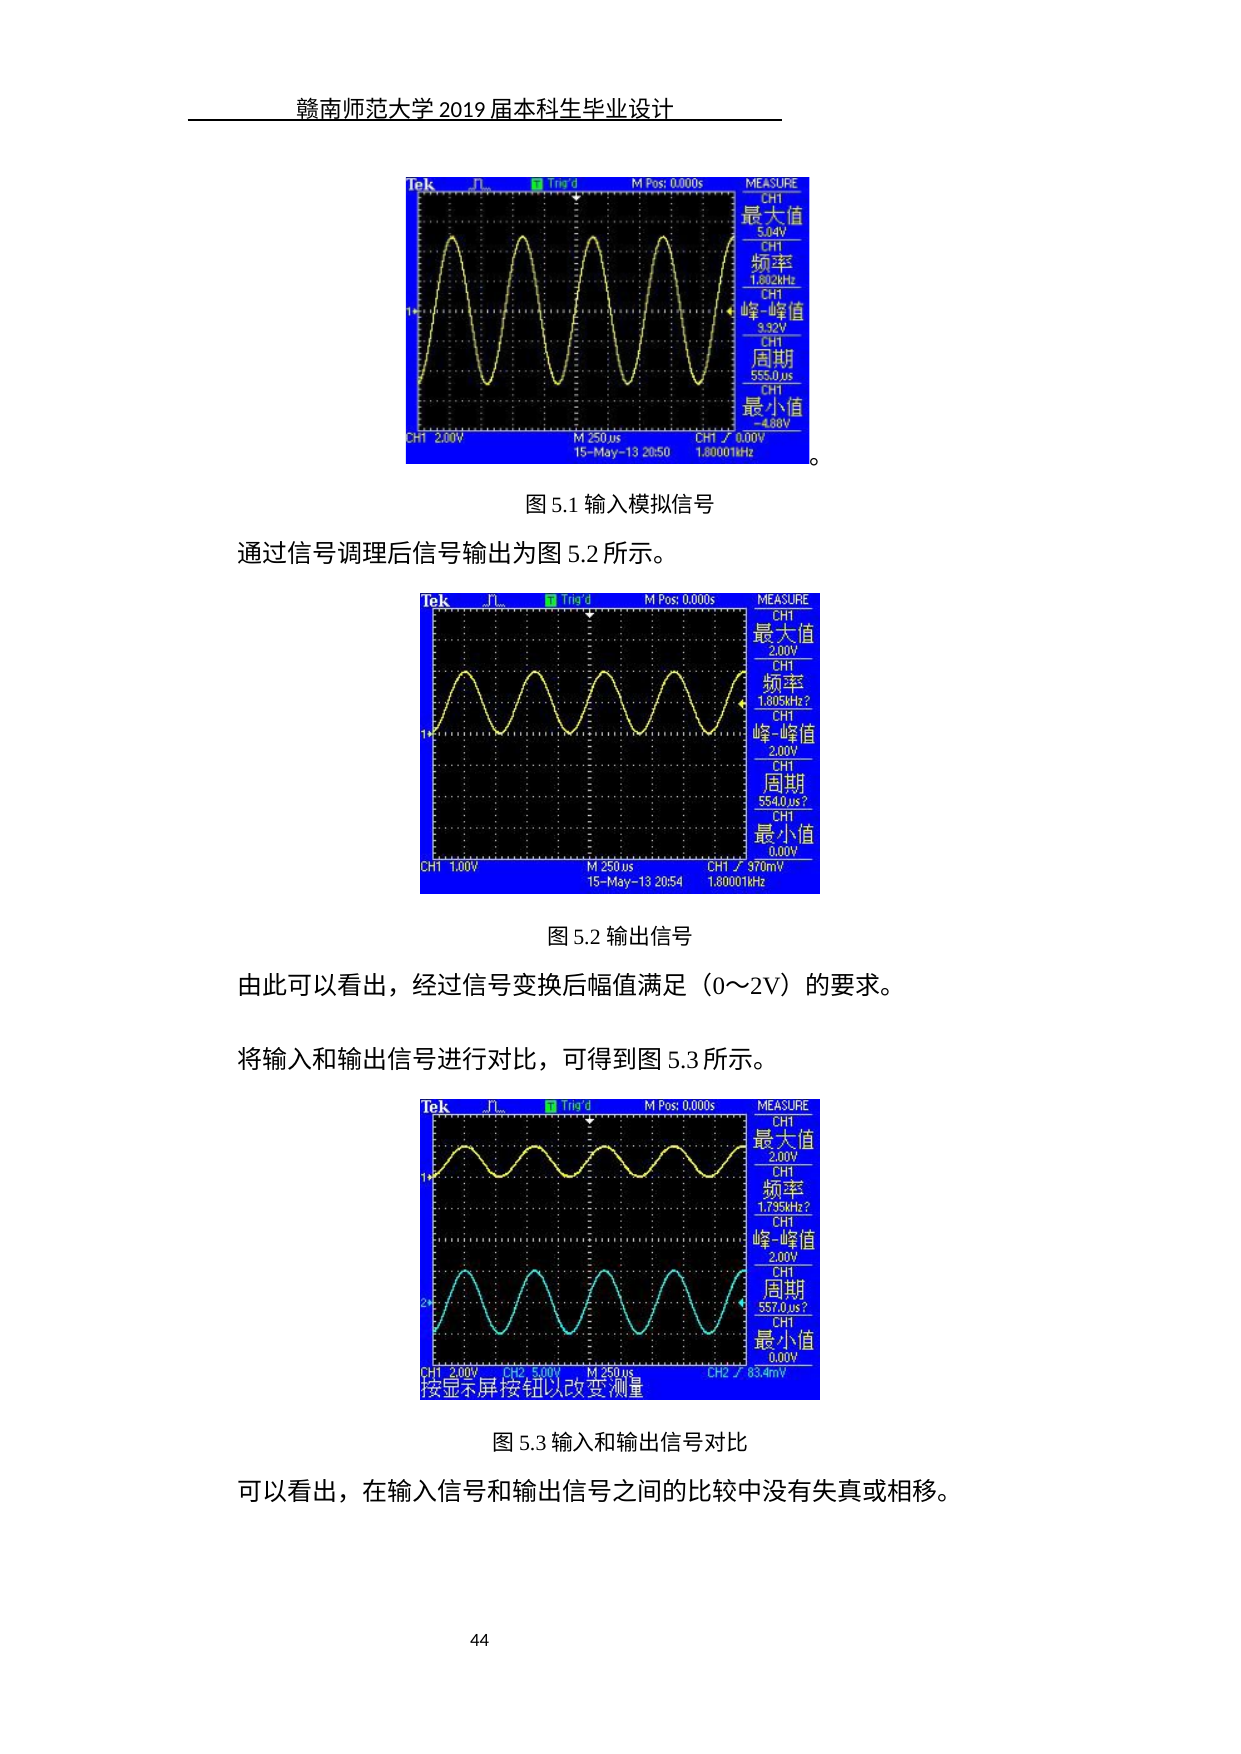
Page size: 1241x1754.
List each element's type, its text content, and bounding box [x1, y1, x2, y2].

picture [420, 1099, 820, 1400]
text 将输入和输出信号进行对比，可得到图5.3所示。 [187, 1025, 1053, 1090]
text 图5.3输入和输出信号对比 [187, 1424, 1053, 1457]
text 图5.2 输出信号 [187, 918, 1053, 951]
picture [405, 177, 810, 464]
text 图5.1 输入模拟信号 [187, 487, 1053, 519]
text 通过信号调理后信号输出为图5.2所示。 [187, 519, 1053, 584]
picture [420, 593, 820, 894]
text 由此可以看出，经过信号变换后幅值满足（0～2V）的要求。 [187, 951, 1053, 1016]
text 可以看出，在输入信号和输出信号之间的比较中没有失真或相移。 [187, 1457, 1053, 1522]
